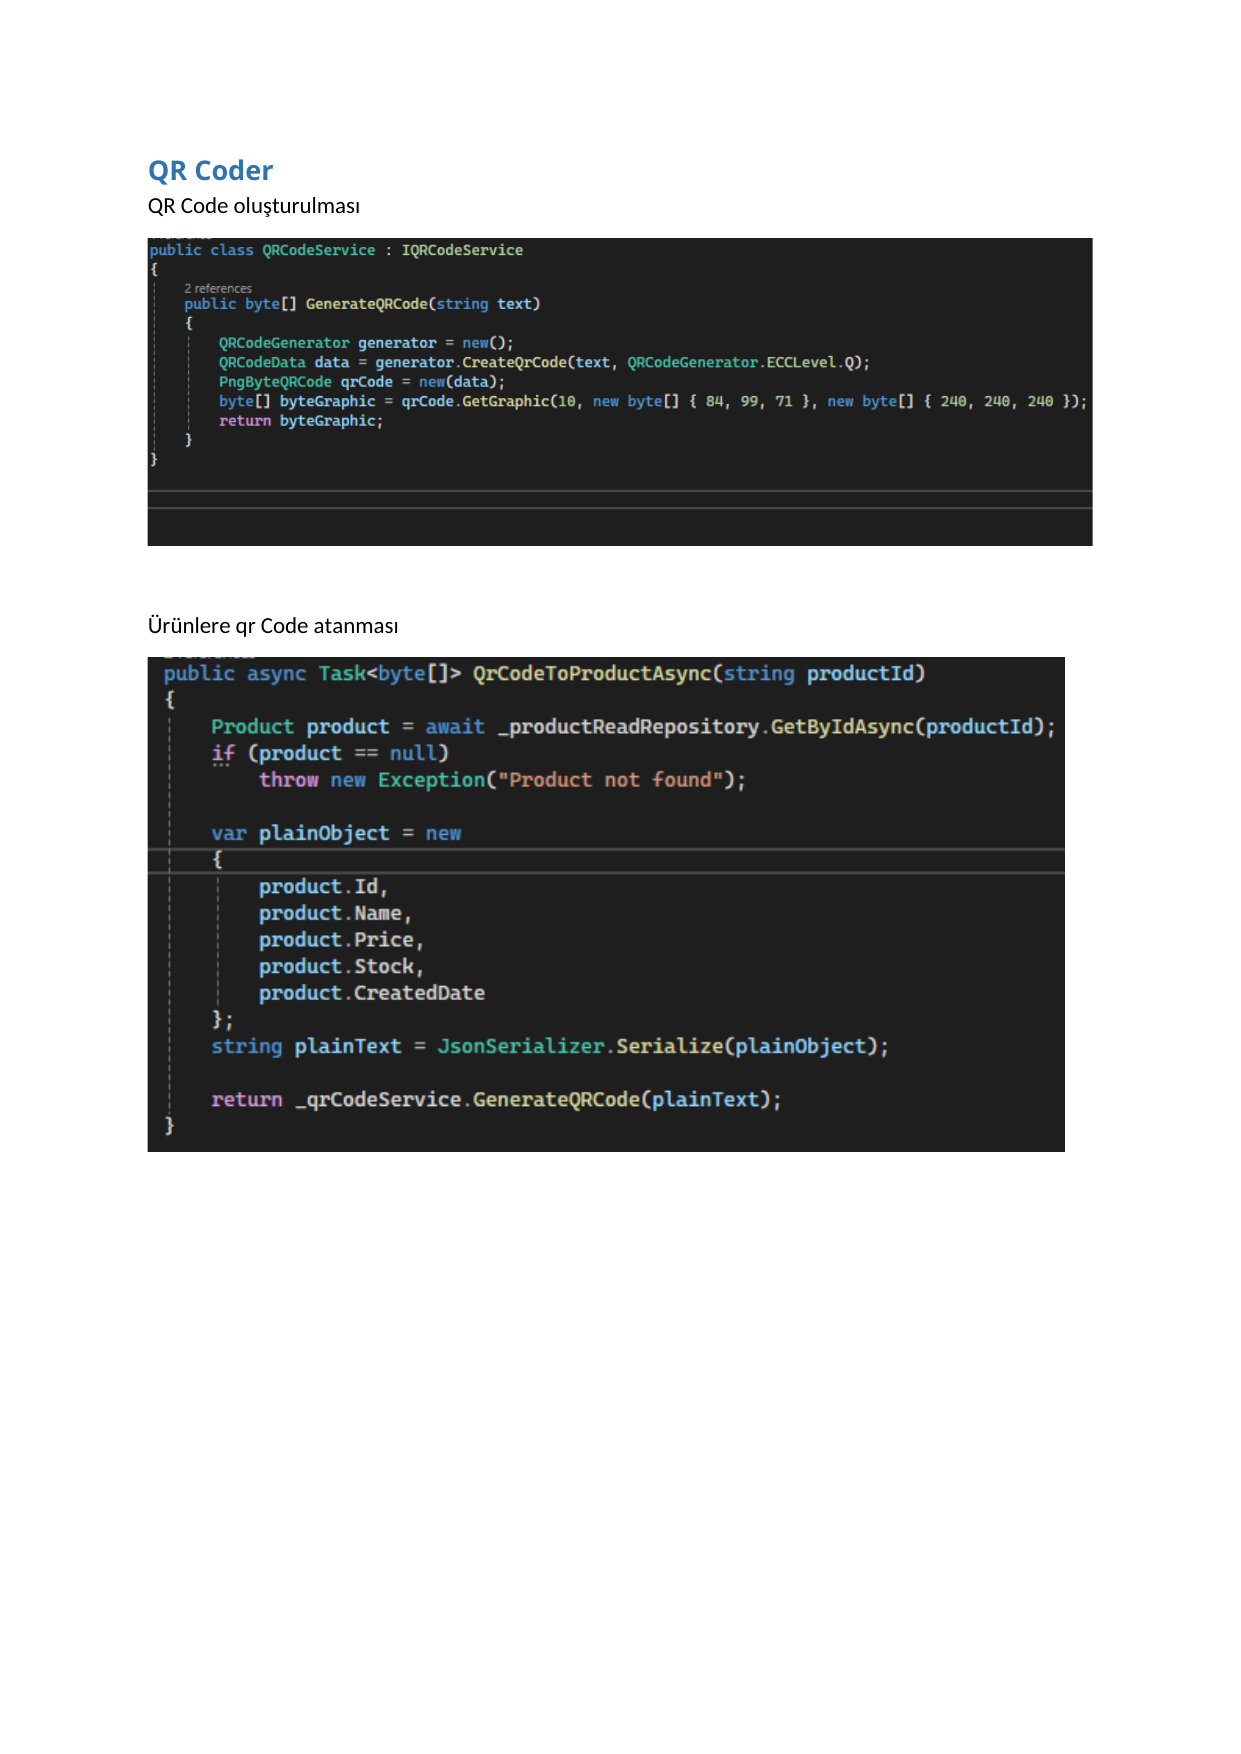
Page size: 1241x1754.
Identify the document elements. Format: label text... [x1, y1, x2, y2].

picture [147, 238, 1093, 546]
text Ürünlere qr Code atanması [148, 611, 1093, 639]
picture [147, 657, 1065, 1152]
text QR Code oluşturulması [148, 192, 1093, 219]
subtitle QR Coder [148, 152, 1093, 189]
